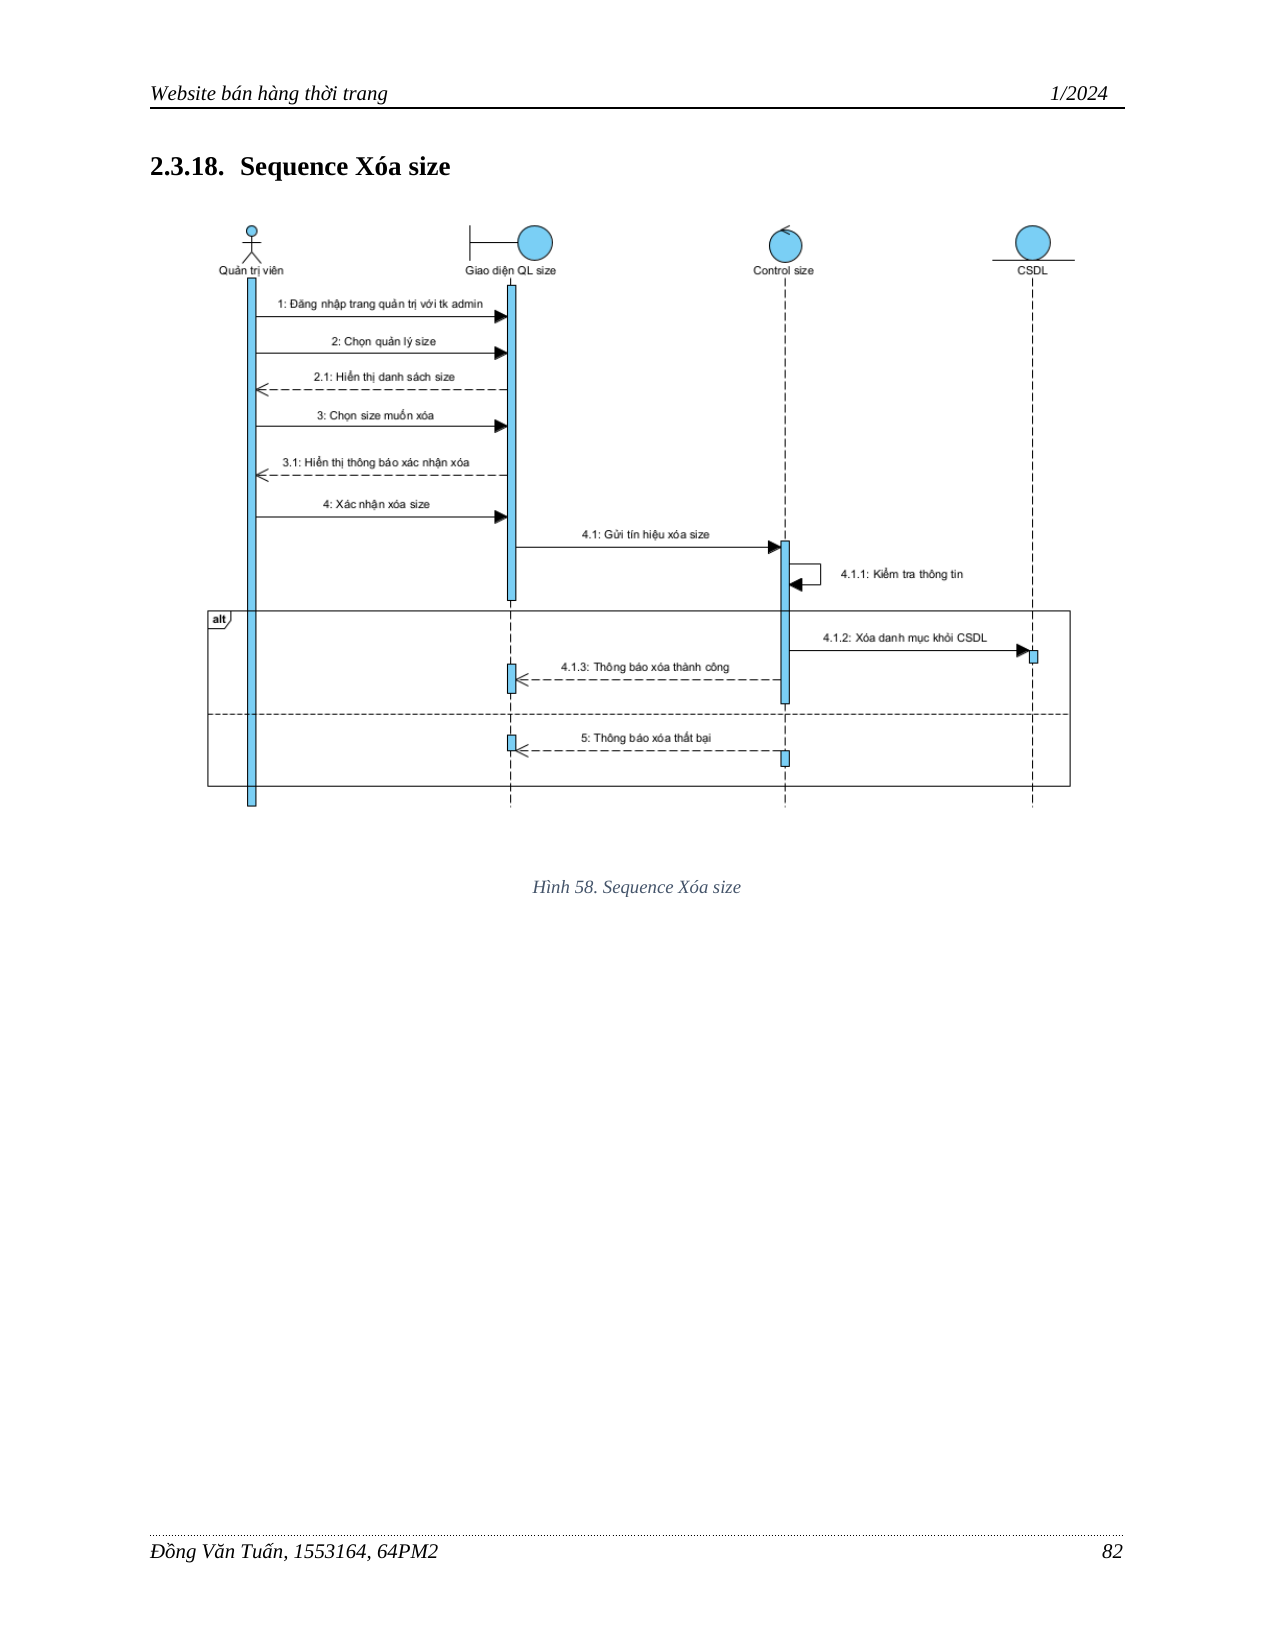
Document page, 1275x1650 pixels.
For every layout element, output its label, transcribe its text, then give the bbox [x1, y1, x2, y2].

picture [150, 193, 1125, 864]
subtitle Sequence Xóa size [150, 150, 1125, 181]
